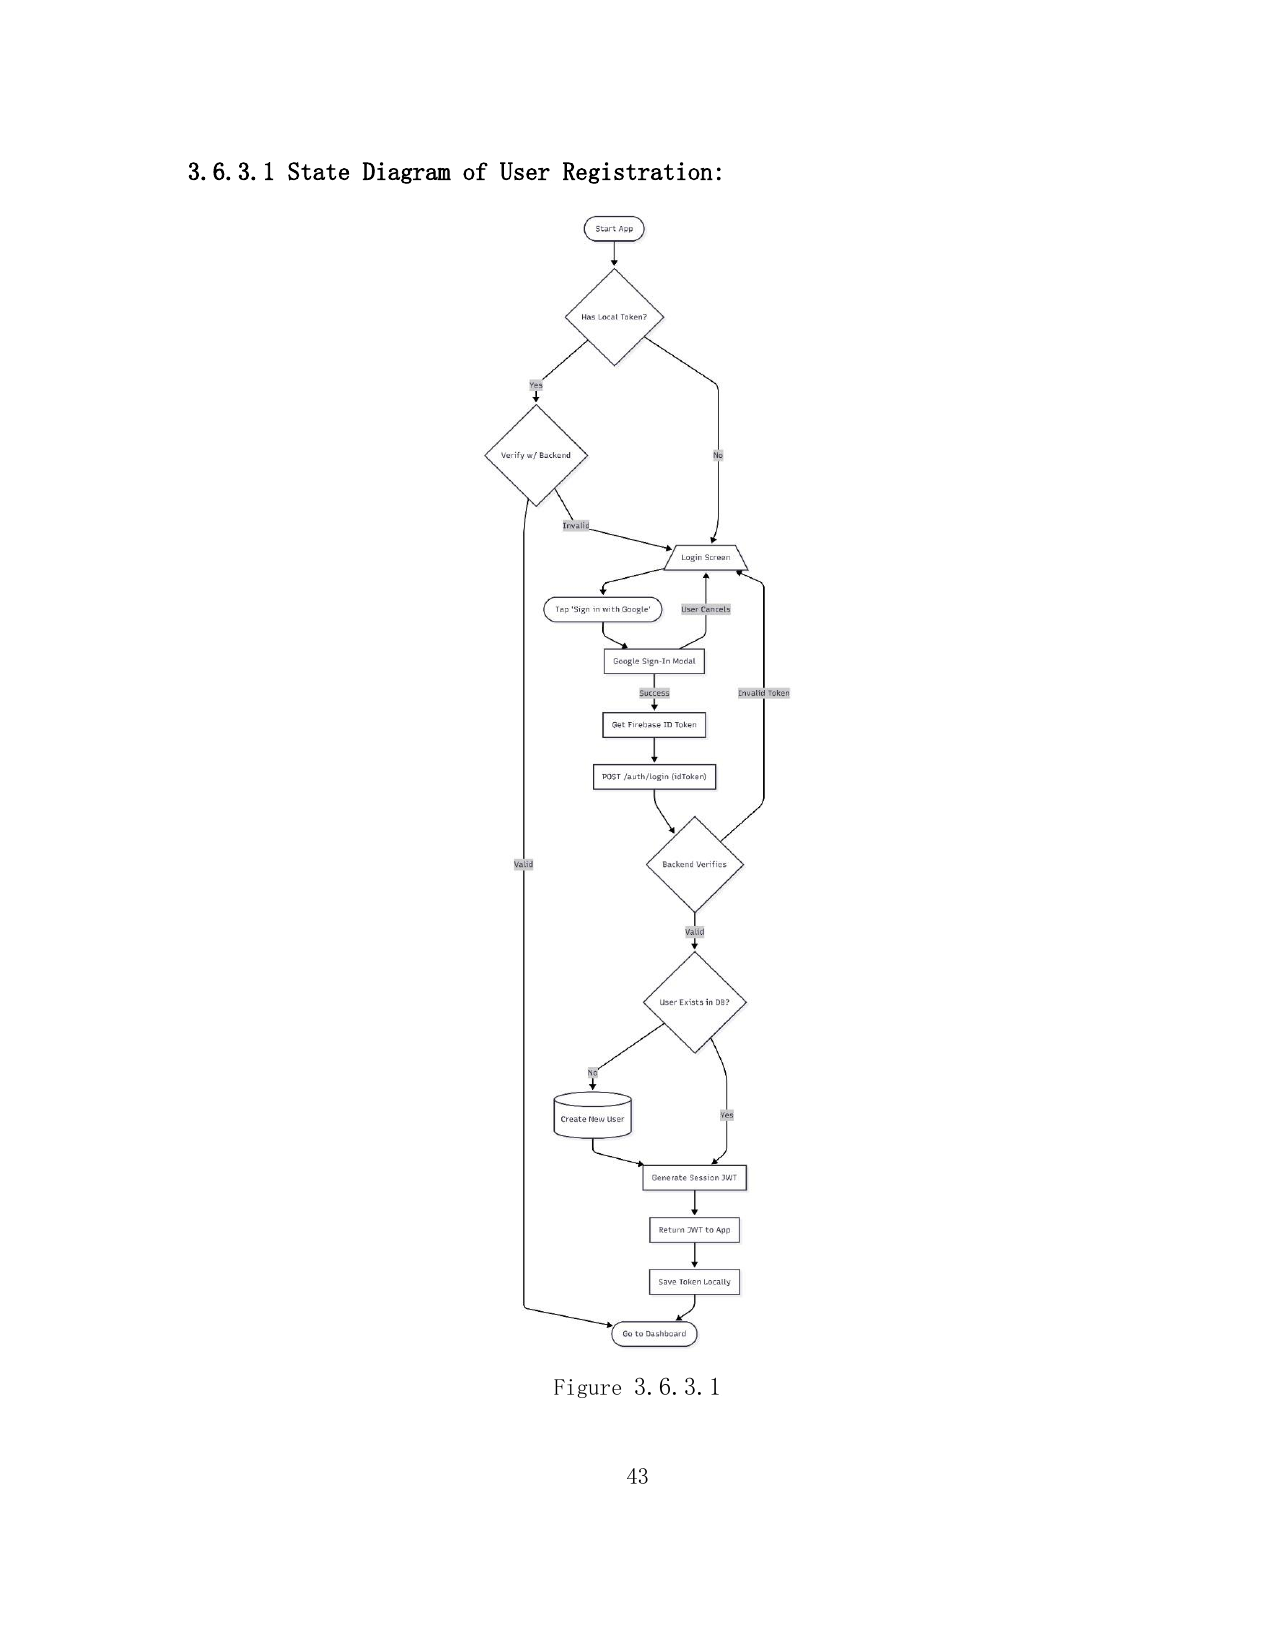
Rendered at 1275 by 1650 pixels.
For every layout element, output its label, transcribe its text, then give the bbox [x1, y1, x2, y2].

subtitle 3.6.3.1 State Diagram of User Registration: [187, 155, 1087, 183]
text Figure 3.6.3.1 [187, 1371, 1087, 1399]
picture [480, 210, 794, 1352]
